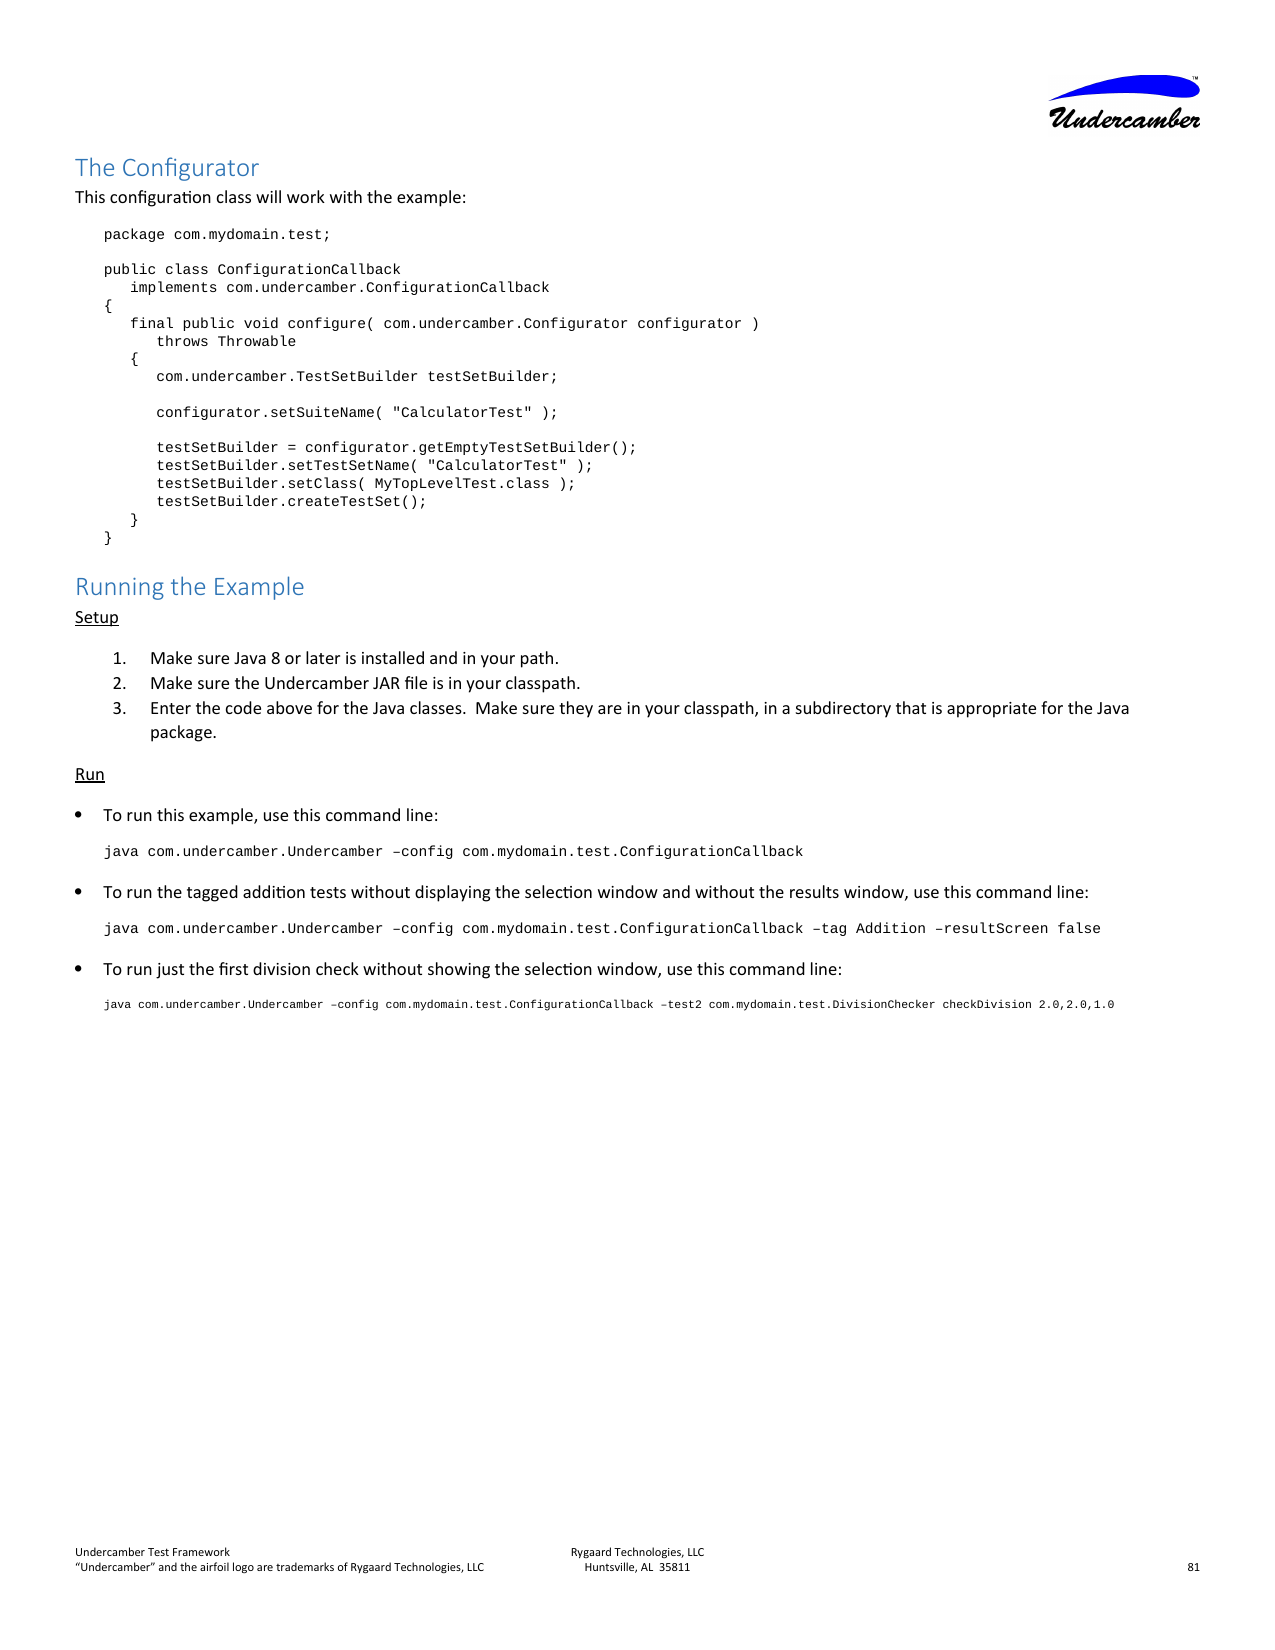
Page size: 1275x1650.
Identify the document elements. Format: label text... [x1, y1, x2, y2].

text java com.undercamber.Undercamber –config com.mydomain.test.ConfigurationCallback –test2 com.mydomain.test.DivisionChecker checkDivision 2.0,2.0,1.0 [103, 999, 1200, 1012]
list Make sure the Undercamber JAR file is in your classpath. [112, 671, 1200, 694]
text com.undercamber.TestSetBuilder testSetBuilder; [103, 369, 1200, 386]
list To run just the first division check without showing the selection window, use this command line: [75, 957, 1200, 980]
text implements com.undercamber.ConfigurationCallback [103, 280, 1200, 297]
text } [103, 512, 1200, 528]
picture [1048, 75, 1200, 137]
list Enter the code above for the Java classes. Make sure they are in your classpath, in a subdirectory that is appropriate for the Java package. [112, 696, 1200, 743]
text { [103, 352, 1200, 368]
text { [103, 298, 1200, 315]
text configurator.setSuiteName( "CalculatorTest" ); [103, 405, 1200, 422]
subtitle Running the Example [75, 569, 1200, 603]
text java com.undercamber.Undercamber –config com.mydomain.test.ConfigurationCallback [103, 845, 1200, 861]
text testSetBuilder.setTestSetName( "CalculatorTest" ); [103, 458, 1200, 475]
text This configuration class will work with the example: [75, 186, 1200, 208]
text testSetBuilder.setClass( MyTopLevelTest.class ); [103, 476, 1200, 493]
text Run [75, 762, 1200, 785]
text package com.mydomain.test; [103, 227, 1200, 243]
text } [103, 530, 1200, 546]
subtitle The Configurator [75, 150, 1200, 183]
text throws Throwable [103, 334, 1200, 350]
list To run the tagged addition tests without displaying the selection window and without the results window, use this command line: [75, 880, 1200, 903]
list To run this example, use this command line: [75, 803, 1200, 826]
text Setup [75, 605, 1200, 628]
list Make sure Java 8 or later is installed and in your path. [112, 647, 1200, 669]
text java com.undercamber.Undercamber –config com.mydomain.test.ConfigurationCallback –tag Addition –resultScreen false [103, 922, 1200, 938]
text public class ConfigurationCallback [103, 263, 1200, 279]
text testSetBuilder.createTestSet(); [103, 494, 1200, 511]
text final public void configure( com.undercamber.Configurator configurator ) [103, 316, 1200, 333]
text testSetBuilder = configurator.getEmptyTestSetBuilder(); [103, 441, 1200, 457]
